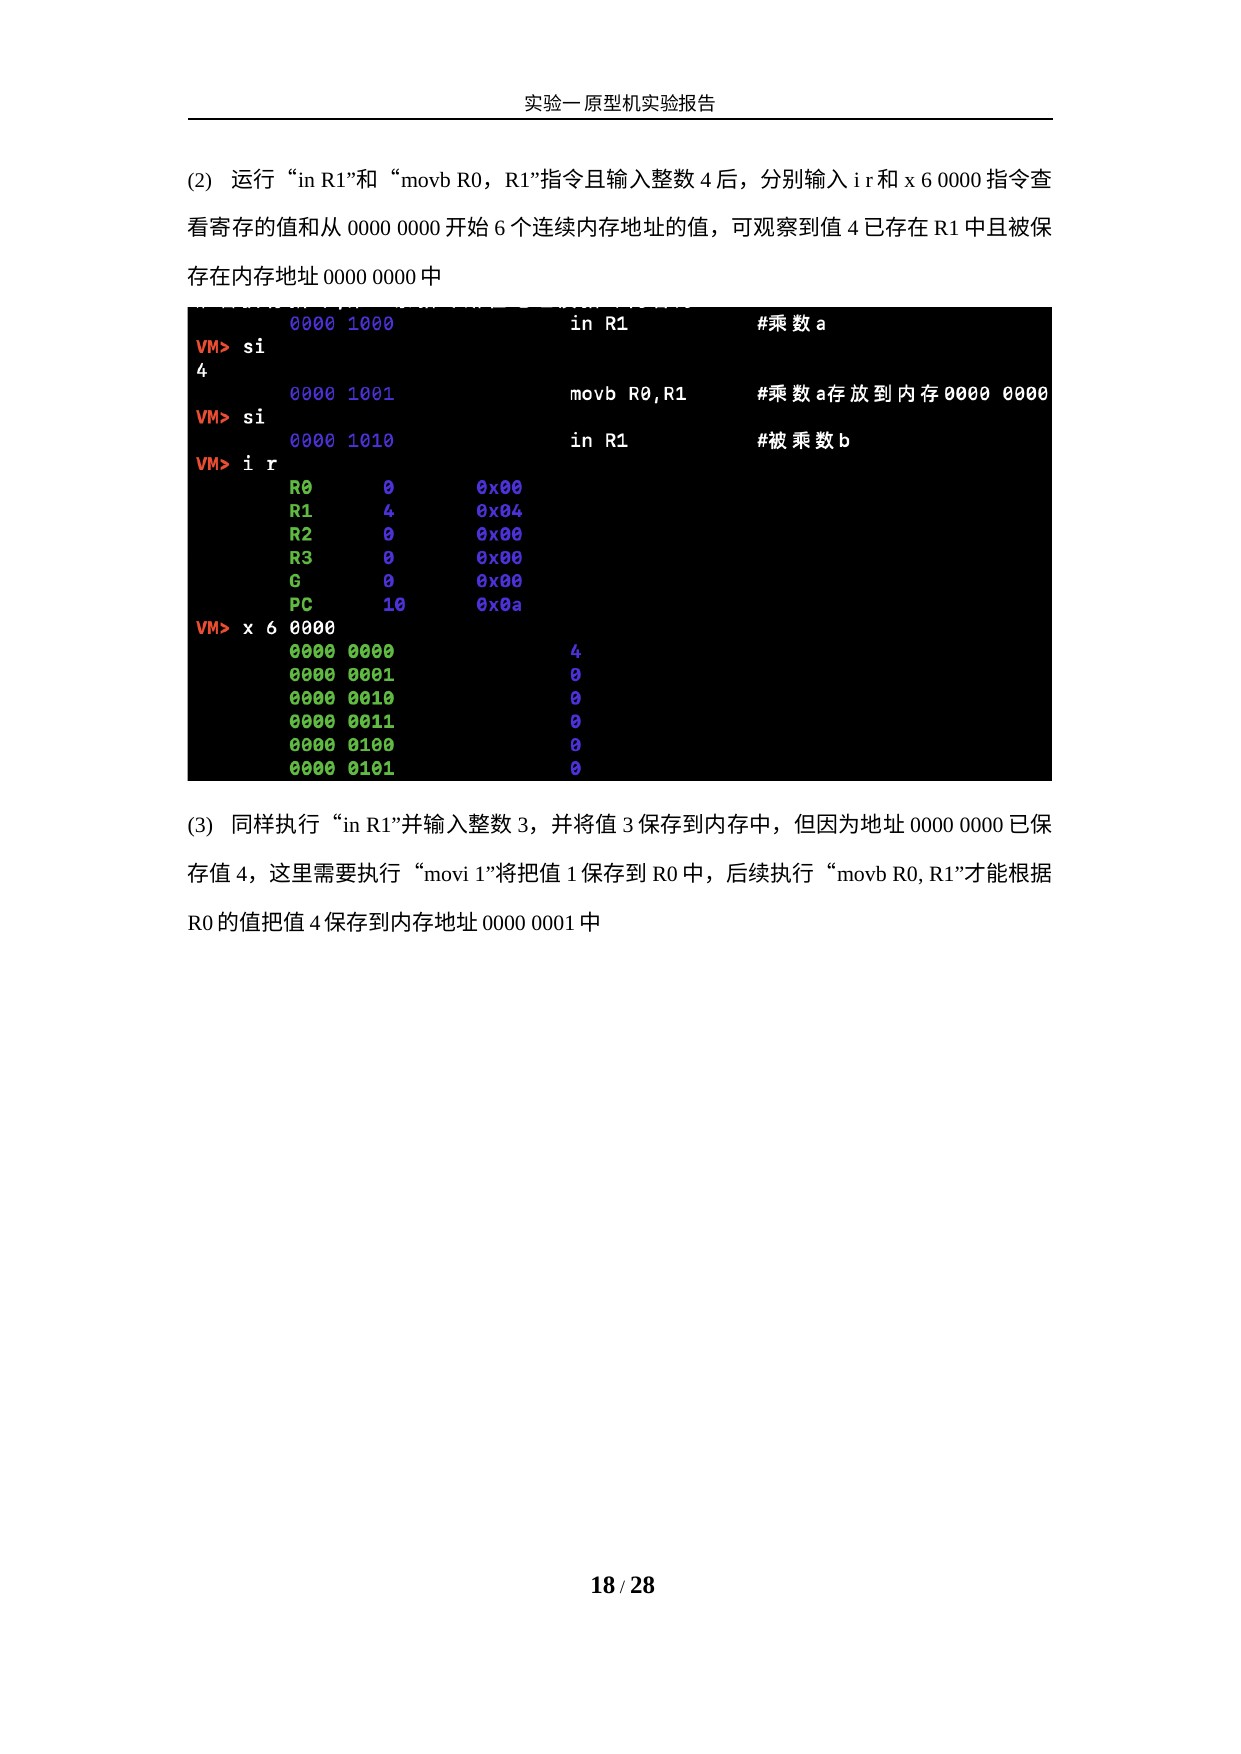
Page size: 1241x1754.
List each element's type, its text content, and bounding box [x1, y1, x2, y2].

list 同样执行“in R1”并输入整数3，并将值3保存到内存中，但因为地址0000 0000已保存值4，这里需要执行“movi 1”将把值1保存到R0中，后续执行“movb R0, R1”才能根据R0的值把值4保存到内存地址0000 0001中 [187, 807, 1053, 937]
picture [187, 307, 1052, 781]
list 运行“in R1”和“movb R0，R1”指令且输入整数4后，分别输入i r和x 6 0000指令查看寄存的值和从0000 0000开始6个连续内存地址的值，可观察到值4已存在R1中且被保存在内存地址0000 0000中 [187, 161, 1053, 291]
